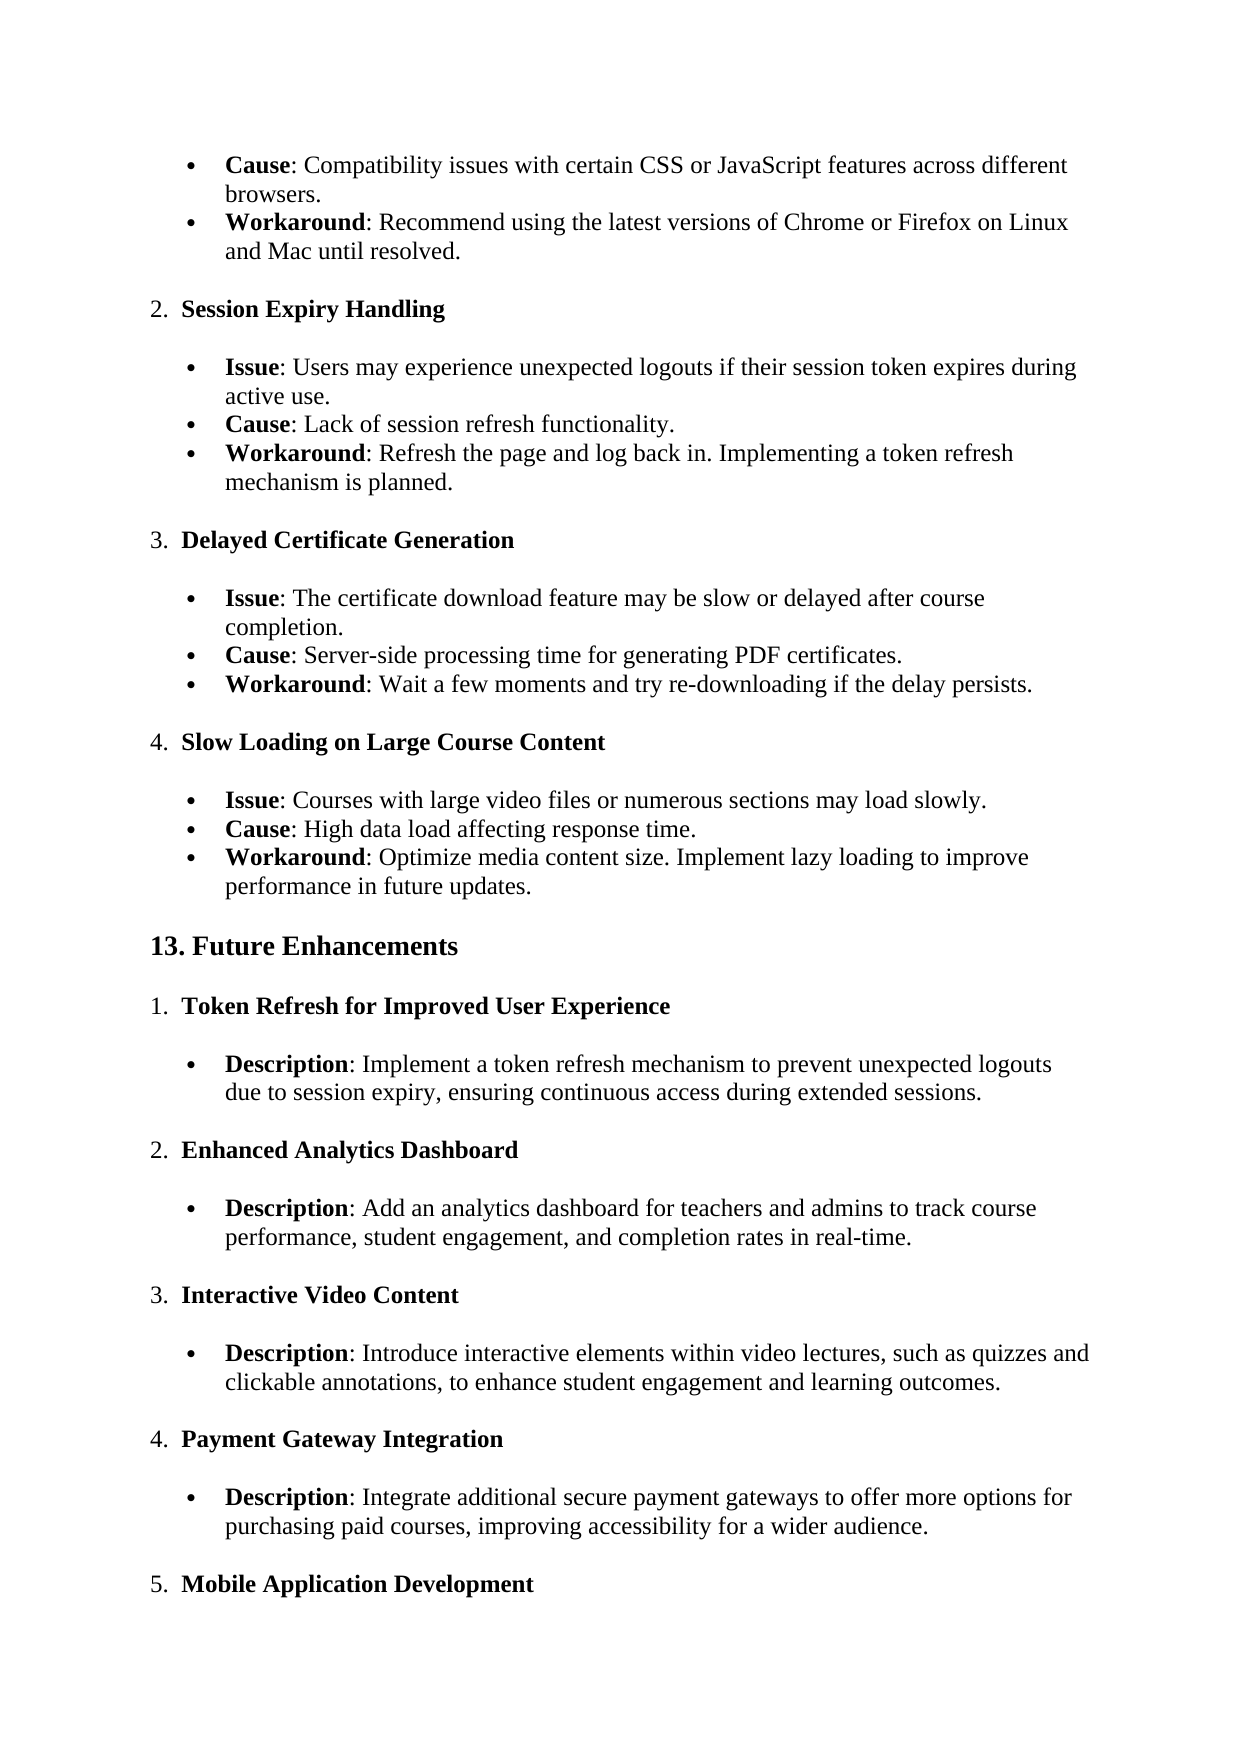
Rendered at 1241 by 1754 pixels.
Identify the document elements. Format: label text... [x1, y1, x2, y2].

text 13. Future Enhancements [150, 929, 1090, 962]
list Cause: Lack of session refresh functionality. [187, 409, 1090, 438]
list Description: Integrate additional secure payment gateways to offer more options for purchasing paid courses, improving accessibility for a wider audience. [187, 1482, 1090, 1540]
text 2. Enhanced Analytics Dashboard [150, 1135, 1090, 1164]
list Description: Add an analytics dashboard for teachers and admins to track course performance, student engagement, and completion rates in real-time. [187, 1193, 1090, 1251]
list Workaround: Recommend using the latest versions of Chrome or Firefox on Linux and Mac until resolved. [187, 207, 1090, 265]
text 4. Payment Gateway Integration [150, 1424, 1090, 1453]
text 3. Interactive Video Content [150, 1280, 1090, 1309]
list Cause: Compatibility issues with certain CSS or JavaScript features across different browsers. [187, 150, 1090, 207]
list Description: Introduce interactive elements within video lectures, such as quizzes and clickable annotations, to enhance student engagement and learning outcomes. [187, 1338, 1090, 1395]
text 1. Token Refresh for Improved User Experience [150, 991, 1090, 1019]
list Workaround: Wait a few moments and try re-downloading if the delay persists. [187, 669, 1090, 698]
list Cause: Server-side processing time for generating PDF certificates. [187, 640, 1090, 669]
list Workaround: Refresh the page and log back in. Implementing a token refresh mechanism is planned. [187, 438, 1090, 496]
list Cause: High data load affecting response time. [187, 814, 1090, 842]
list Description: Implement a token refresh mechanism to prevent unexpected logouts due to session expiry, ensuring continuous access during extended sessions. [187, 1049, 1090, 1106]
text 2. Session Expiry Handling [150, 294, 1090, 323]
list Workaround: Optimize media content size. Implement lazy loading to improve performance in future updates. [187, 842, 1090, 900]
text 5. Mobile Application Development [150, 1569, 1090, 1598]
list Issue: Users may experience unexpected logouts if their session token expires during active use. [187, 352, 1090, 409]
list Issue: The certificate download feature may be slow or delayed after course completion. [187, 583, 1090, 640]
list Issue: Courses with large video files or numerous sections may load slowly. [187, 785, 1090, 814]
text 3. Delayed Certificate Generation [150, 525, 1090, 554]
text 4. Slow Loading on Large Course Content [150, 727, 1090, 756]
